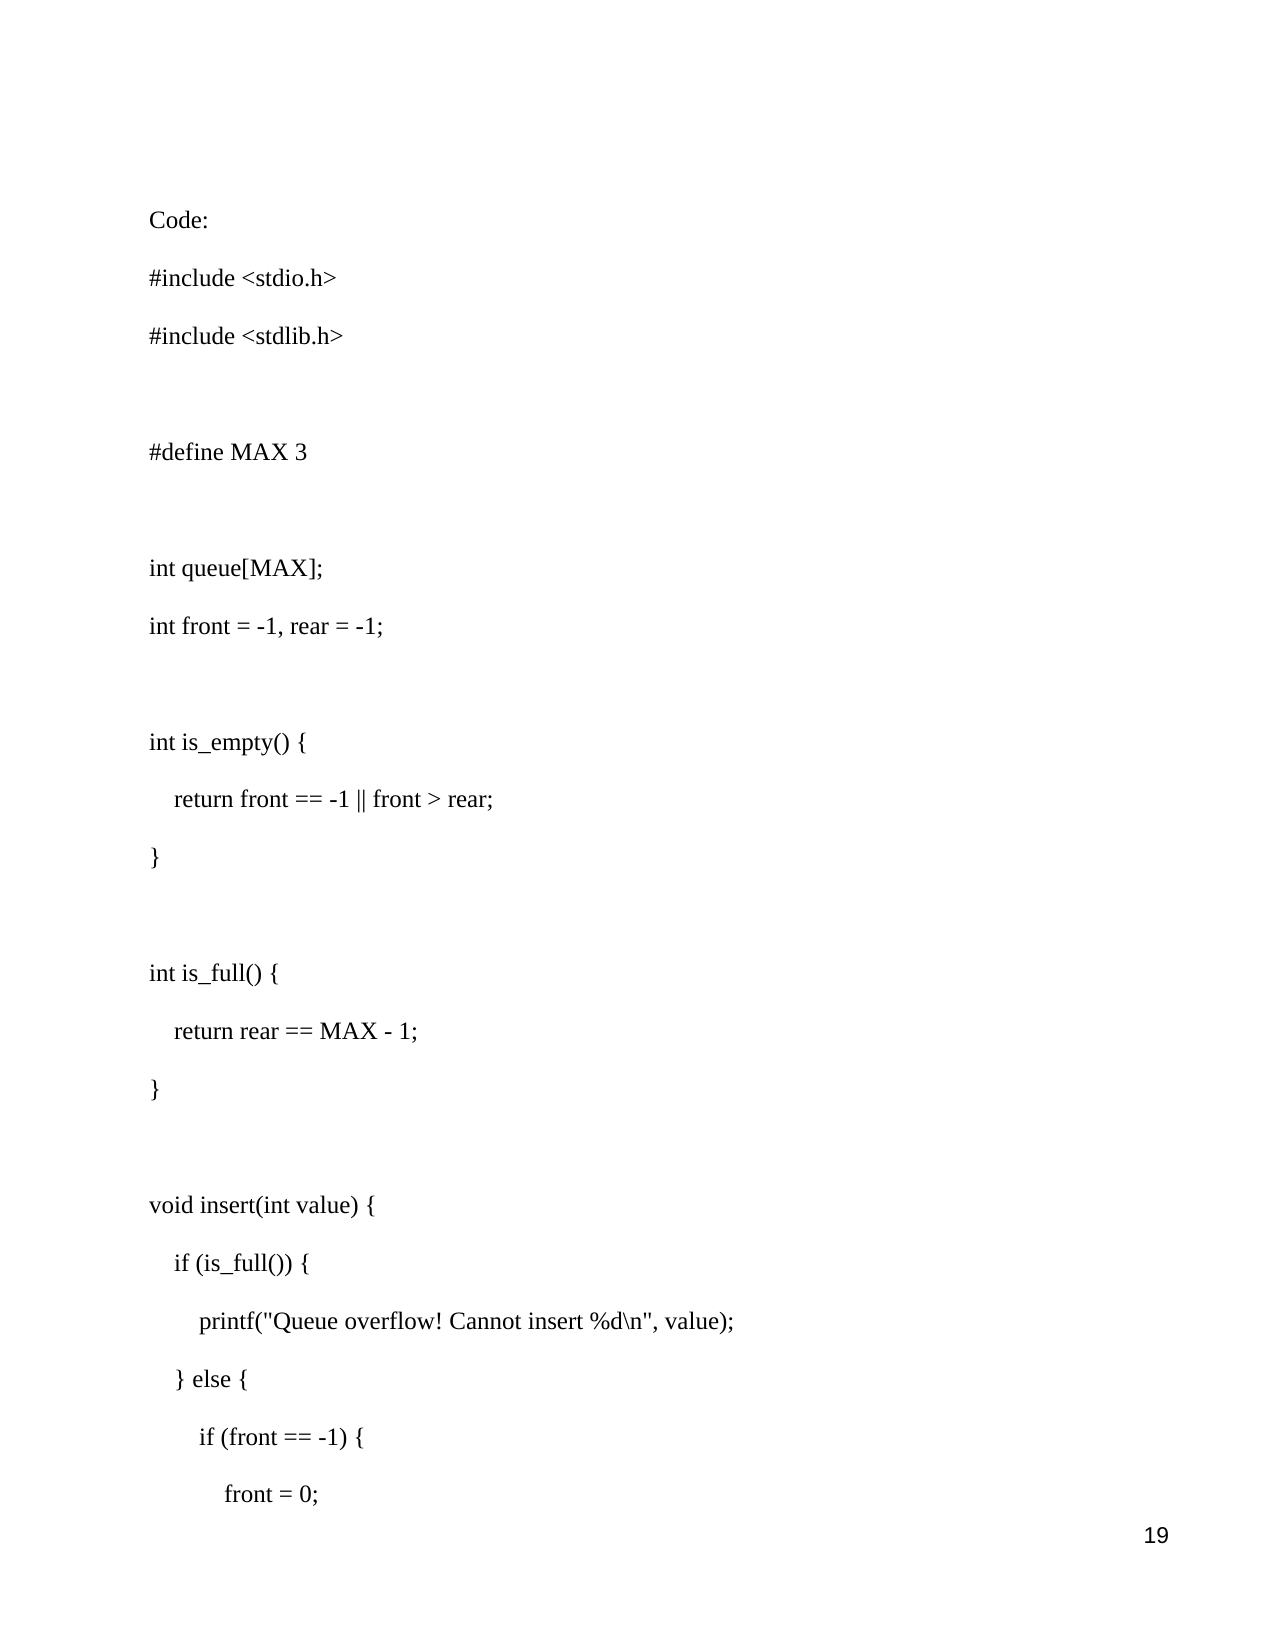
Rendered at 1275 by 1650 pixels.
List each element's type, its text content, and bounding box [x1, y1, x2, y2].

text return front == -1 || front > rear; [149, 784, 1169, 813]
text #include <stdlib.h> [149, 321, 1169, 350]
text #define MAX 3 [149, 437, 1169, 466]
text #include <stdio.h> [149, 263, 1169, 292]
text } [149, 1074, 1169, 1103]
text if (is_full()) { [149, 1248, 1169, 1277]
text return rear == MAX - 1; [149, 1016, 1169, 1045]
text front = 0; [149, 1479, 1169, 1508]
text int is_full() { [149, 958, 1169, 987]
text printf("Queue overflow! Cannot insert %d\n", value); [149, 1306, 1169, 1334]
text int front = -1, rear = -1; [149, 611, 1169, 639]
text Code: [149, 205, 1169, 234]
text int queue[MAX]; [149, 553, 1169, 582]
text if (front == -1) { [149, 1422, 1169, 1450]
text int is_empty() { [149, 727, 1169, 755]
text } else { [149, 1364, 1169, 1392]
text void insert(int value) { [149, 1190, 1169, 1219]
text } [149, 842, 1169, 871]
